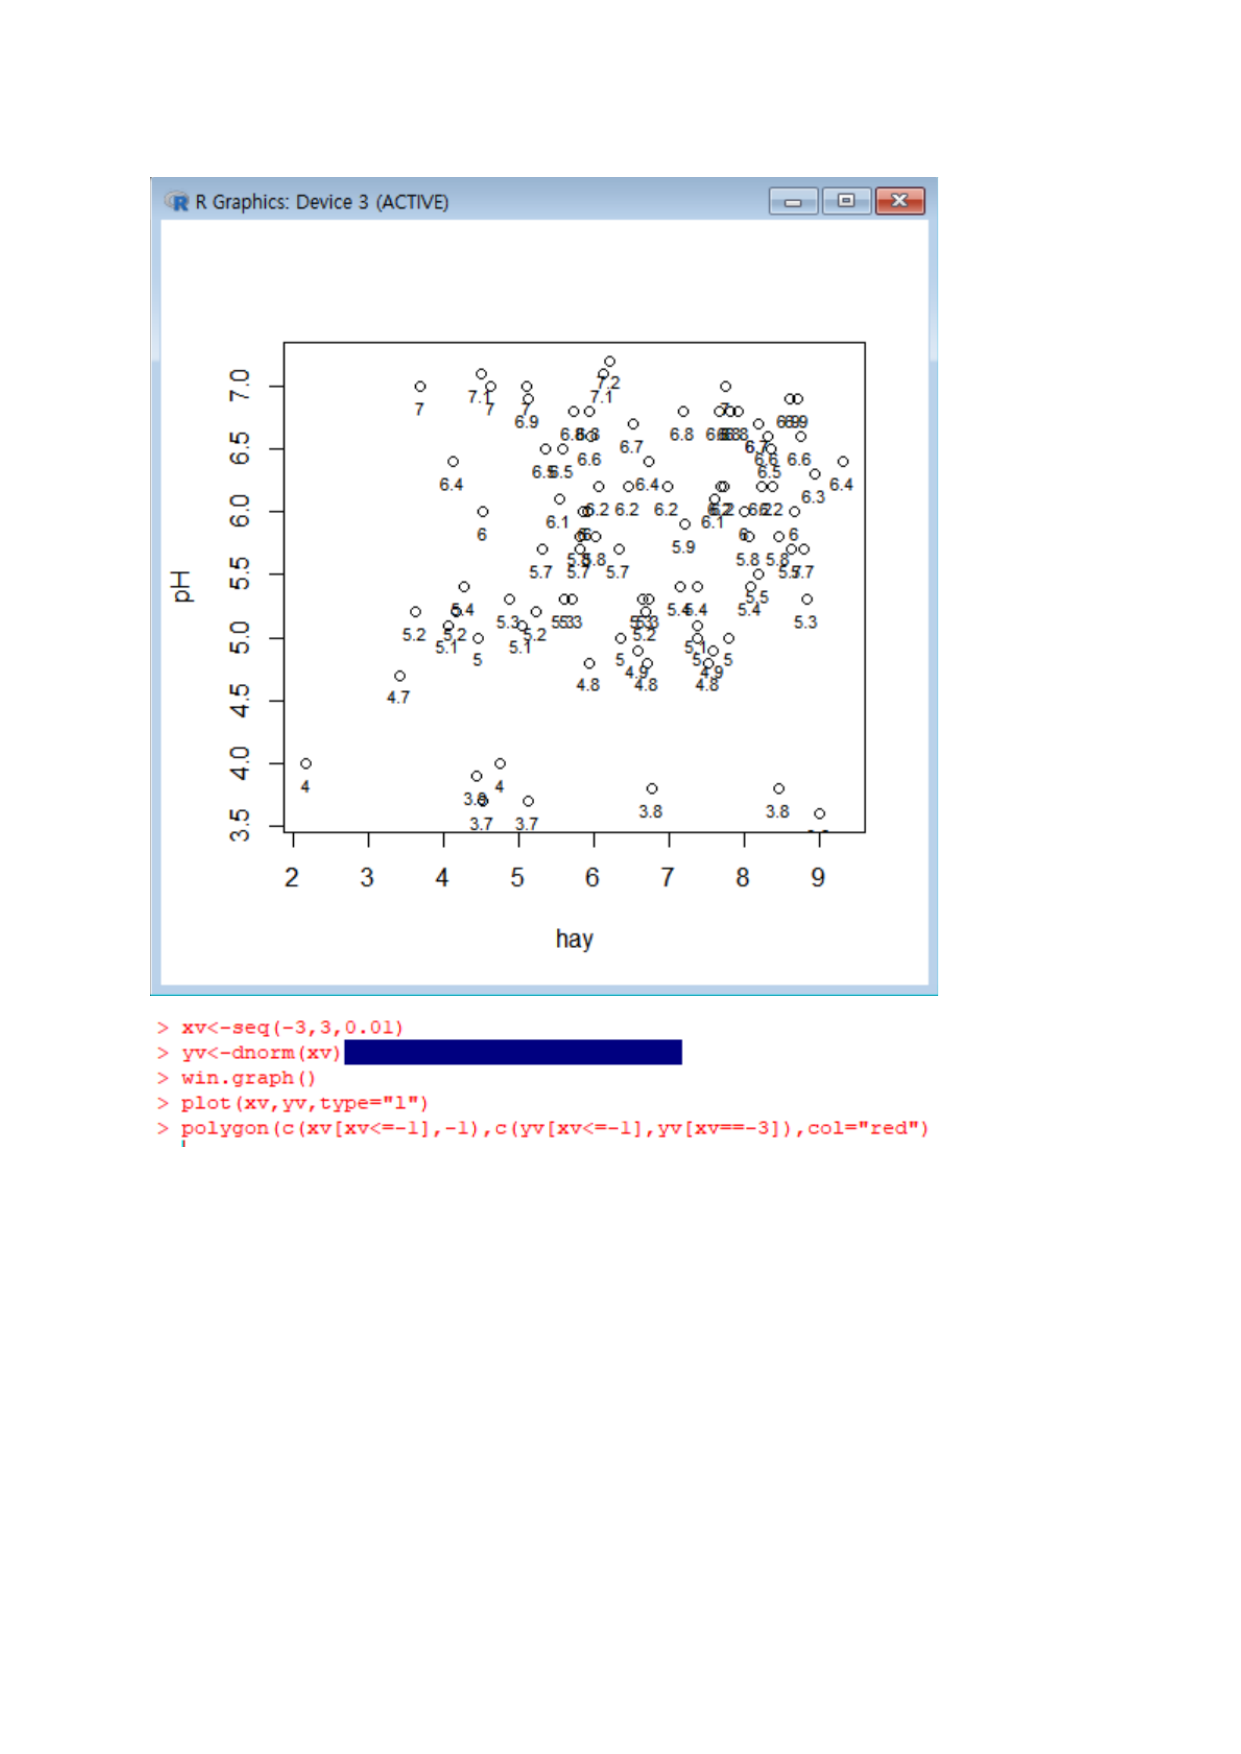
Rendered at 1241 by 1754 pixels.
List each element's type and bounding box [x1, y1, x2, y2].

picture [150, 177, 939, 996]
picture [150, 1014, 942, 1147]
